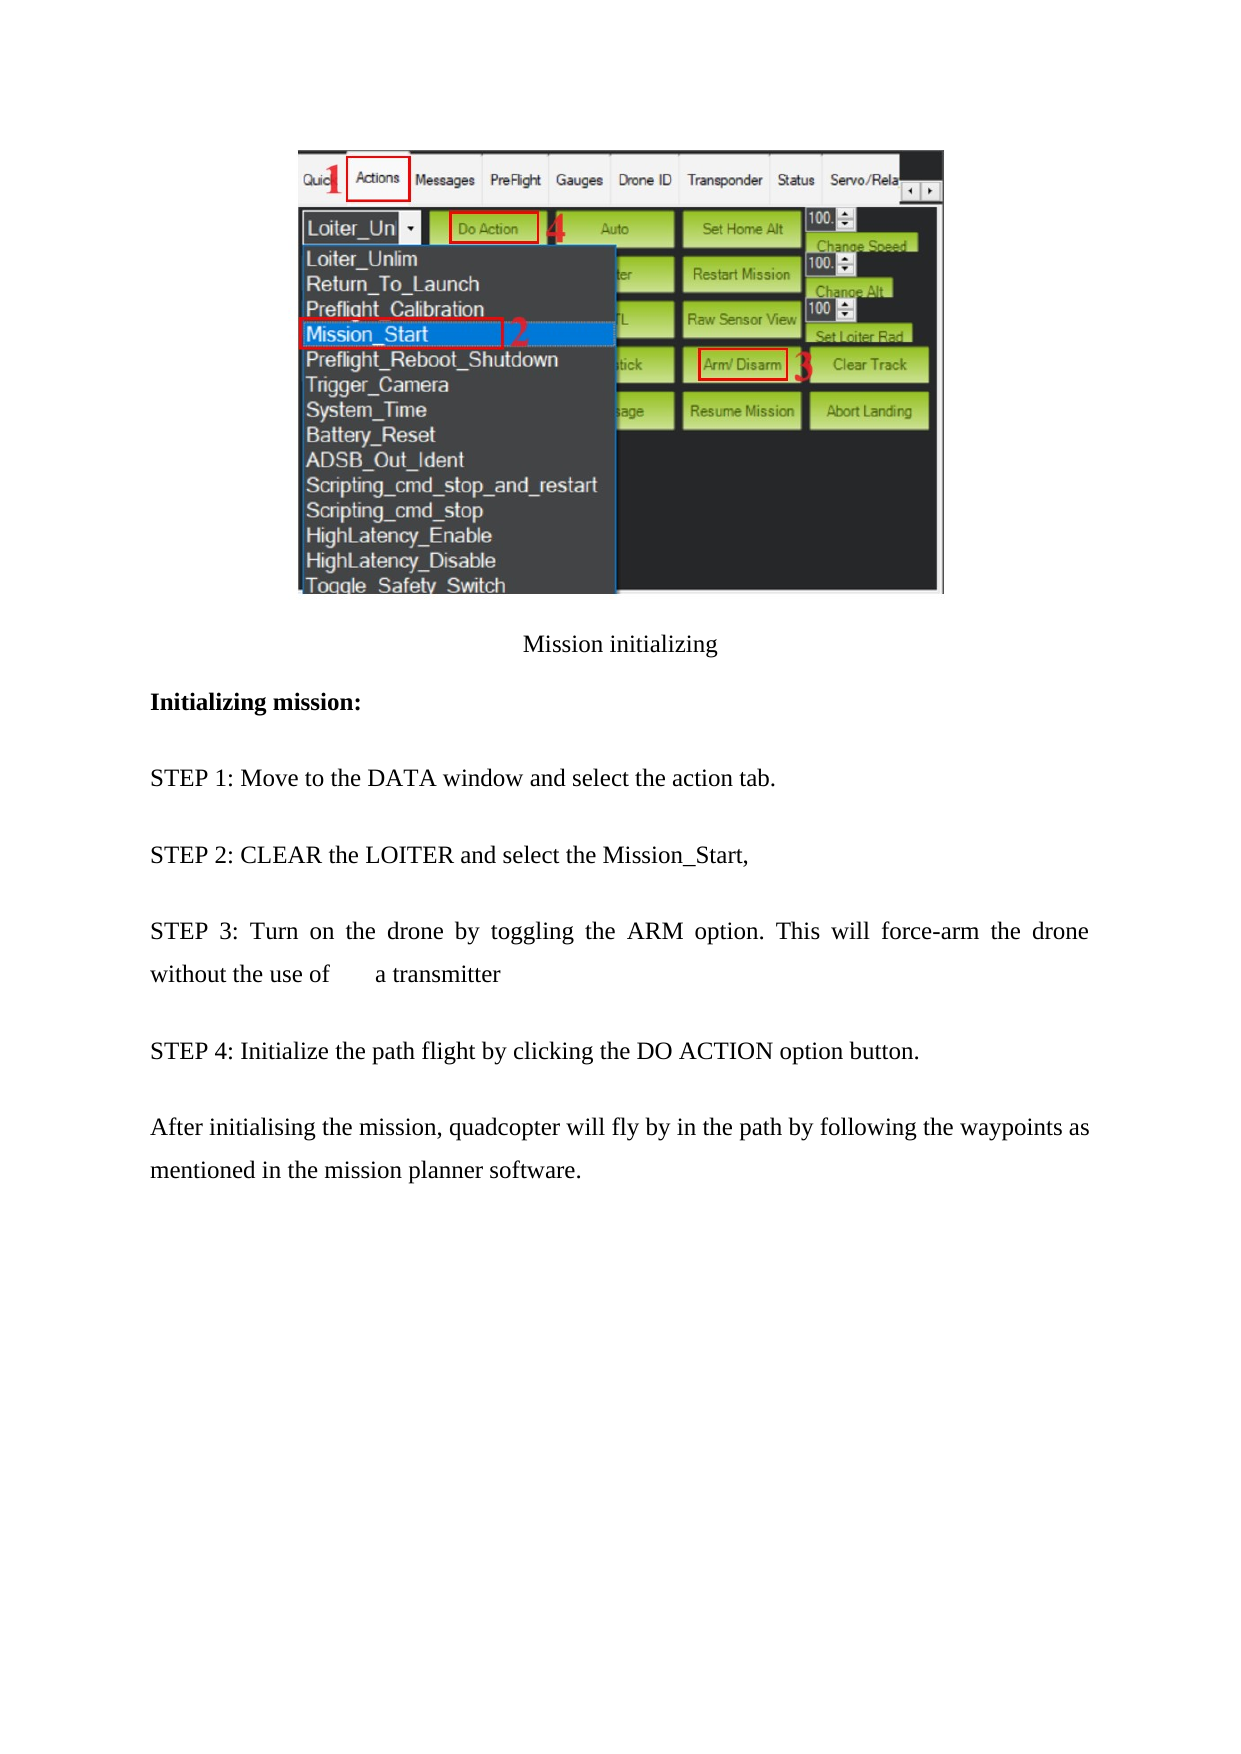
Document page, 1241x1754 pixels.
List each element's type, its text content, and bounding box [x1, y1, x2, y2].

picture [288, 150, 953, 600]
text STEP 4: Initialize the path flight by clicking the DO ACTION option button. [150, 1036, 1090, 1065]
text Initializing mission: [150, 687, 1090, 716]
text After initialising the mission, quadcopter will fly by in the path by following the waypoints as mentioned in the mission planner software. [150, 1112, 1090, 1184]
text Mission initializing [150, 629, 1090, 658]
text STEP 3: Turn on the drone by toggling the ARM option. This will force-arm the drone without the use of a transmitter [150, 916, 1090, 988]
text STEP 2: CLEAR the LOITER and select the Mission_Start, [150, 840, 1090, 869]
text STEP 1: Move to the DATA window and select the action tab. [150, 763, 1090, 792]
